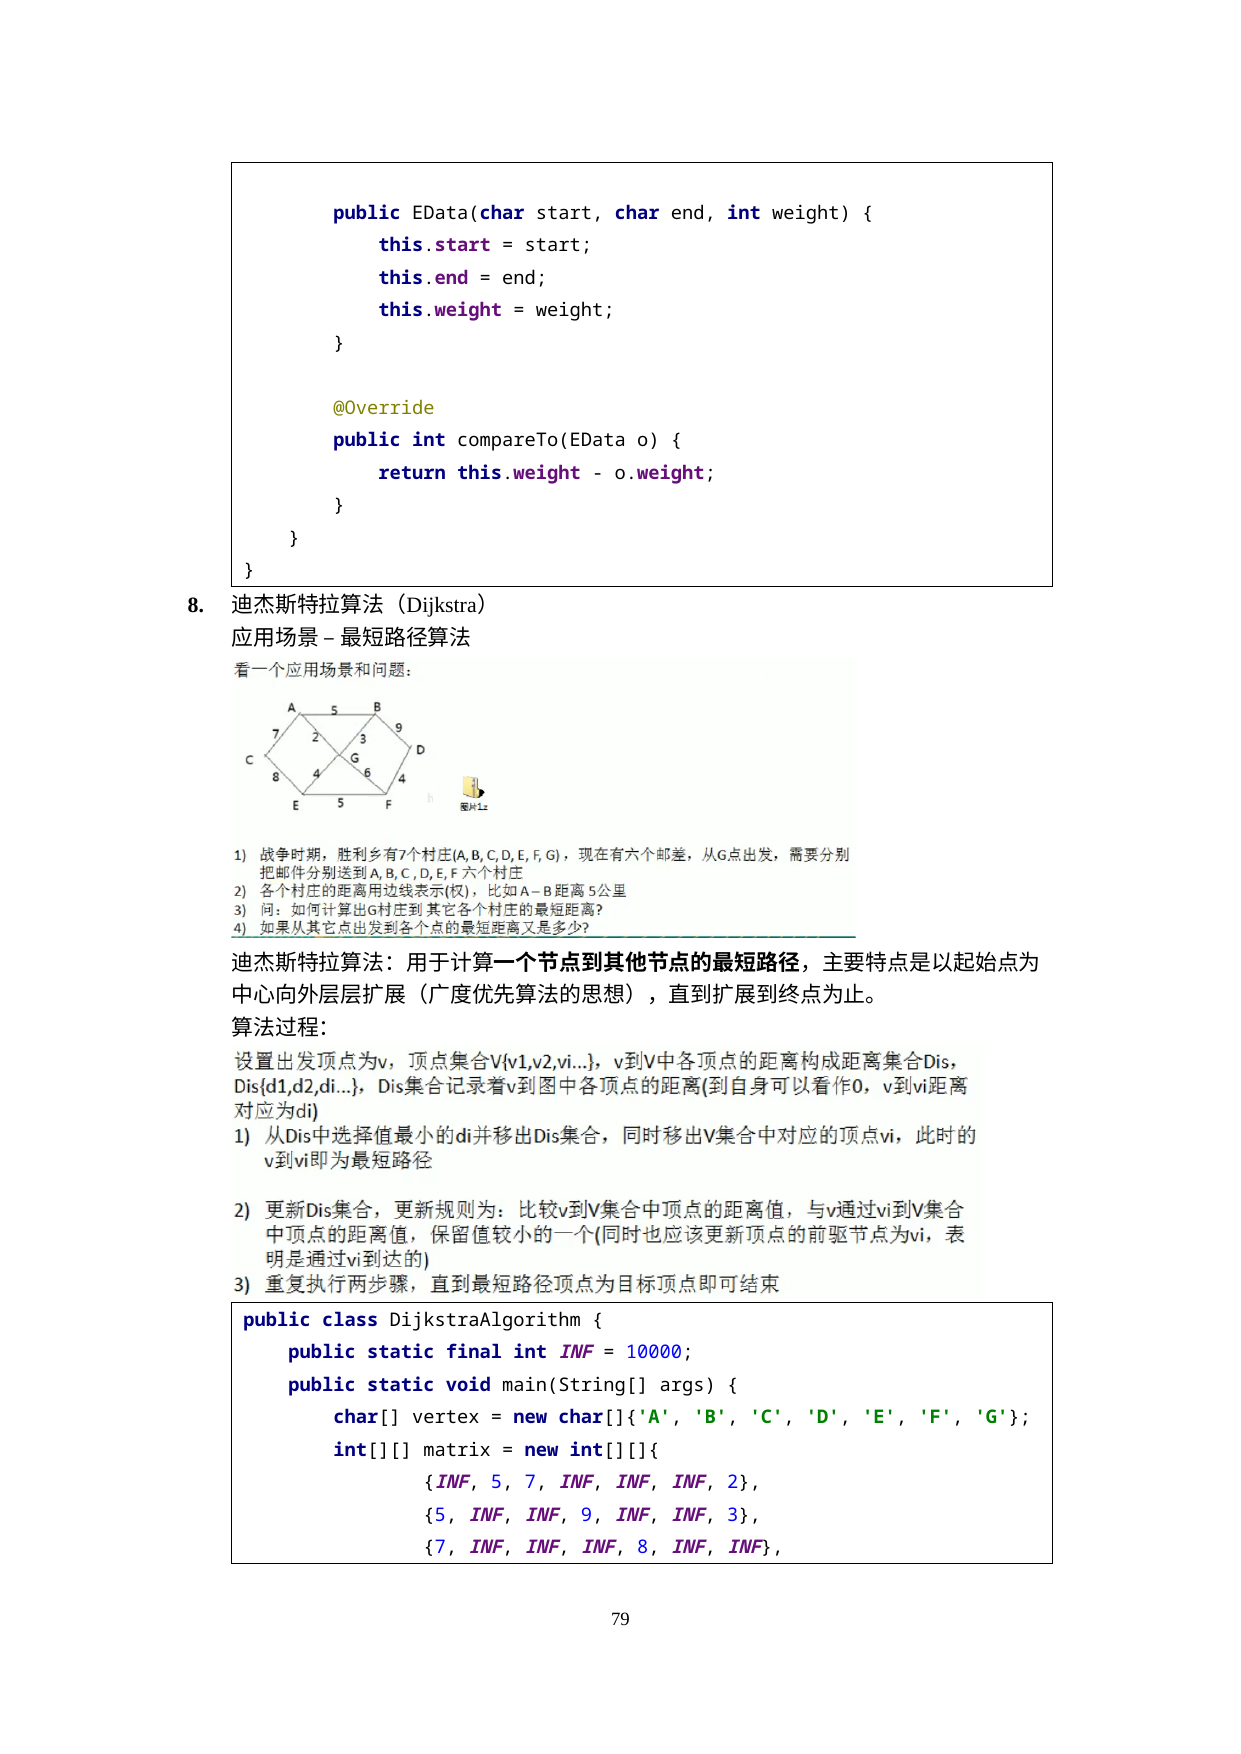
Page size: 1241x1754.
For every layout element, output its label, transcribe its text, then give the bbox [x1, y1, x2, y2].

list 迪杰斯特拉算法：用于计算一个节点到其他节点的最短路径，主要特点是以起始点为中心向外层层扩展（广度优先算法的思想），直到扩展到终点为止。 [231, 944, 1053, 1009]
list 应用场景 – 最短路径算法 [231, 619, 1053, 652]
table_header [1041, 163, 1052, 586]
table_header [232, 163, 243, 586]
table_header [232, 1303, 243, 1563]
picture [231, 658, 856, 938]
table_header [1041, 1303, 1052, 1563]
list 算法过程： [231, 1009, 1053, 1042]
picture [231, 1043, 984, 1300]
list 迪杰斯特拉算法（Dijkstra） [187, 587, 1053, 619]
